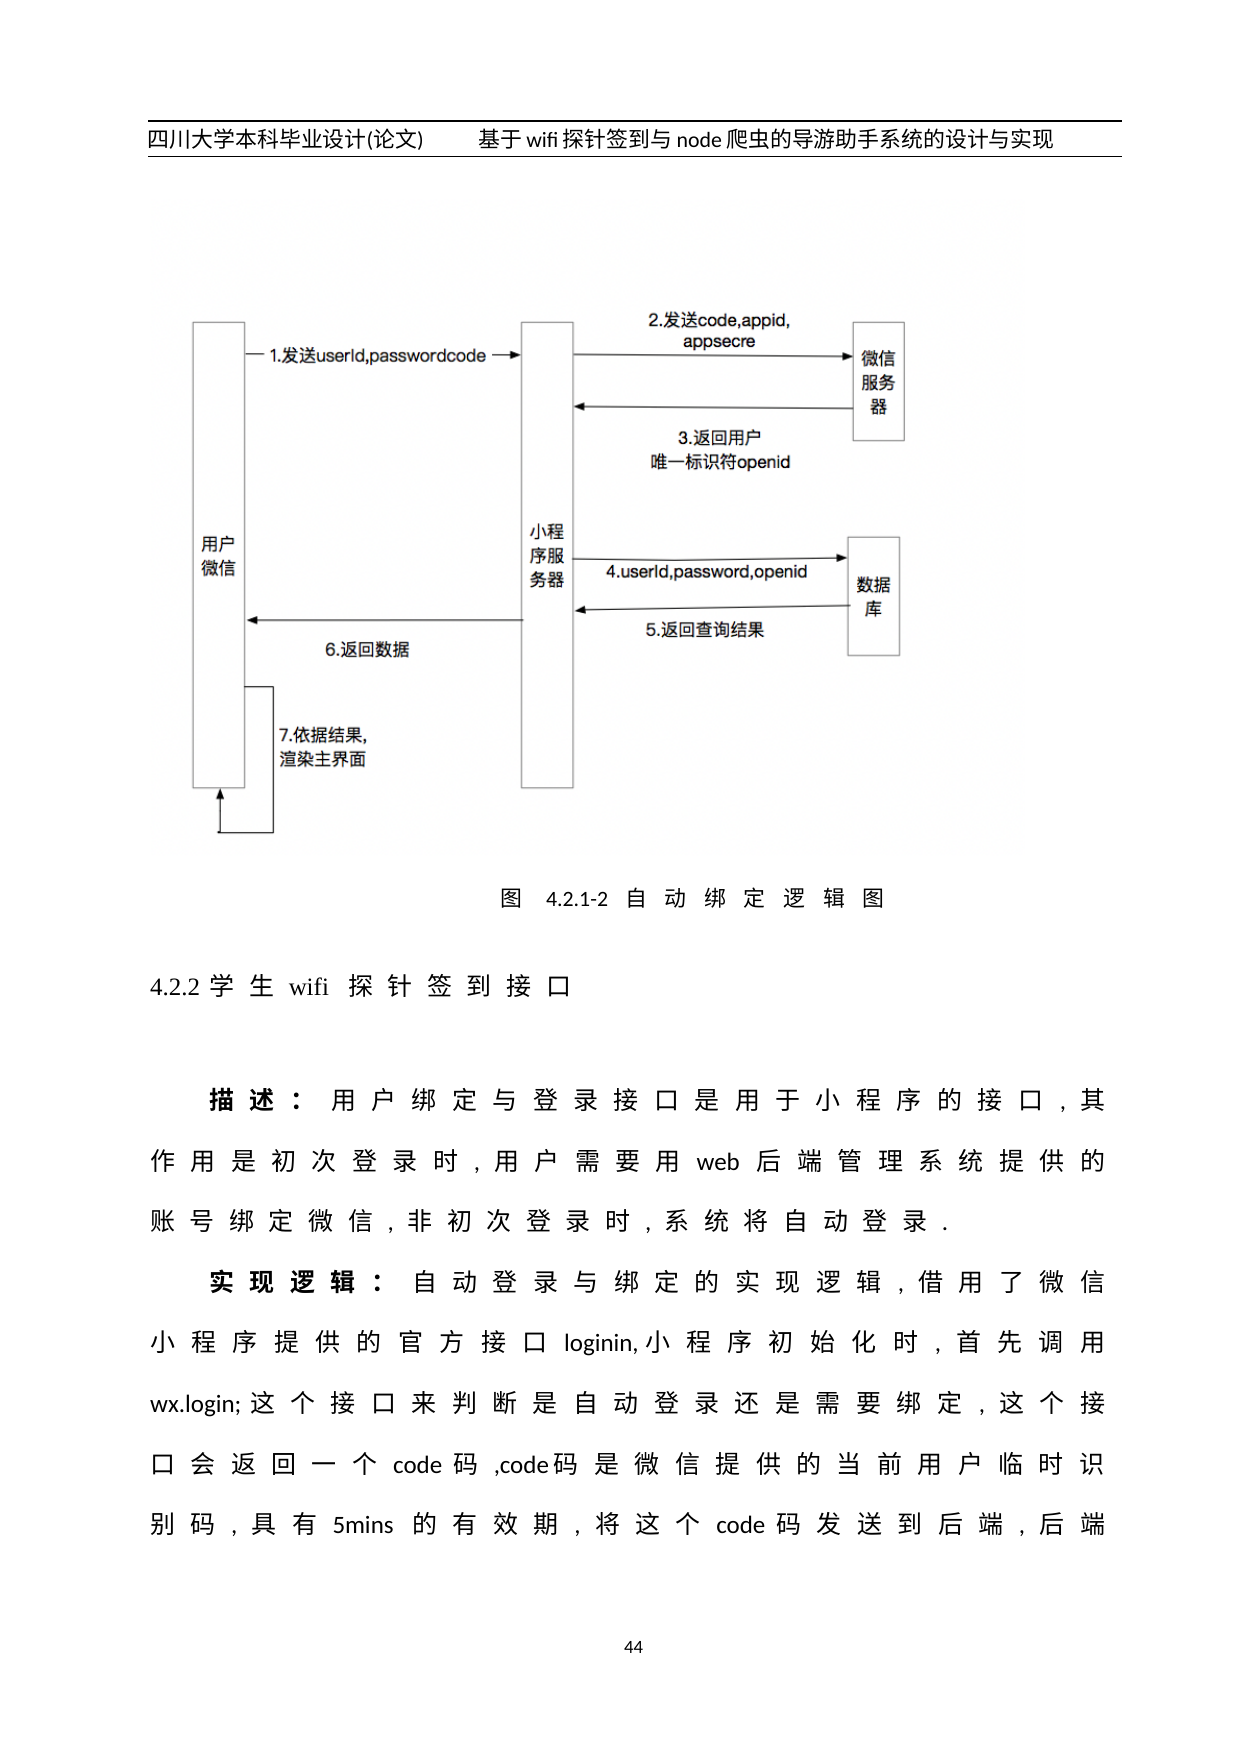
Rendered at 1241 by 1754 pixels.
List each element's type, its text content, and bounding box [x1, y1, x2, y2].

picture [150, 199, 1025, 856]
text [150, 1250, 1120, 1553]
text 图4.2.1-2 自动绑定逻辑图 [150, 866, 1120, 927]
text 描述：用户绑定与登录接口是用于小程序的接口,其作用是初次登录时,用户需要用web后端管理系统提供的账号绑定微信,非初次登录时,系统将自动登录. [150, 1068, 1120, 1250]
subtitle 4.2.2 学生wifi探针签到接口 [150, 954, 1120, 1015]
